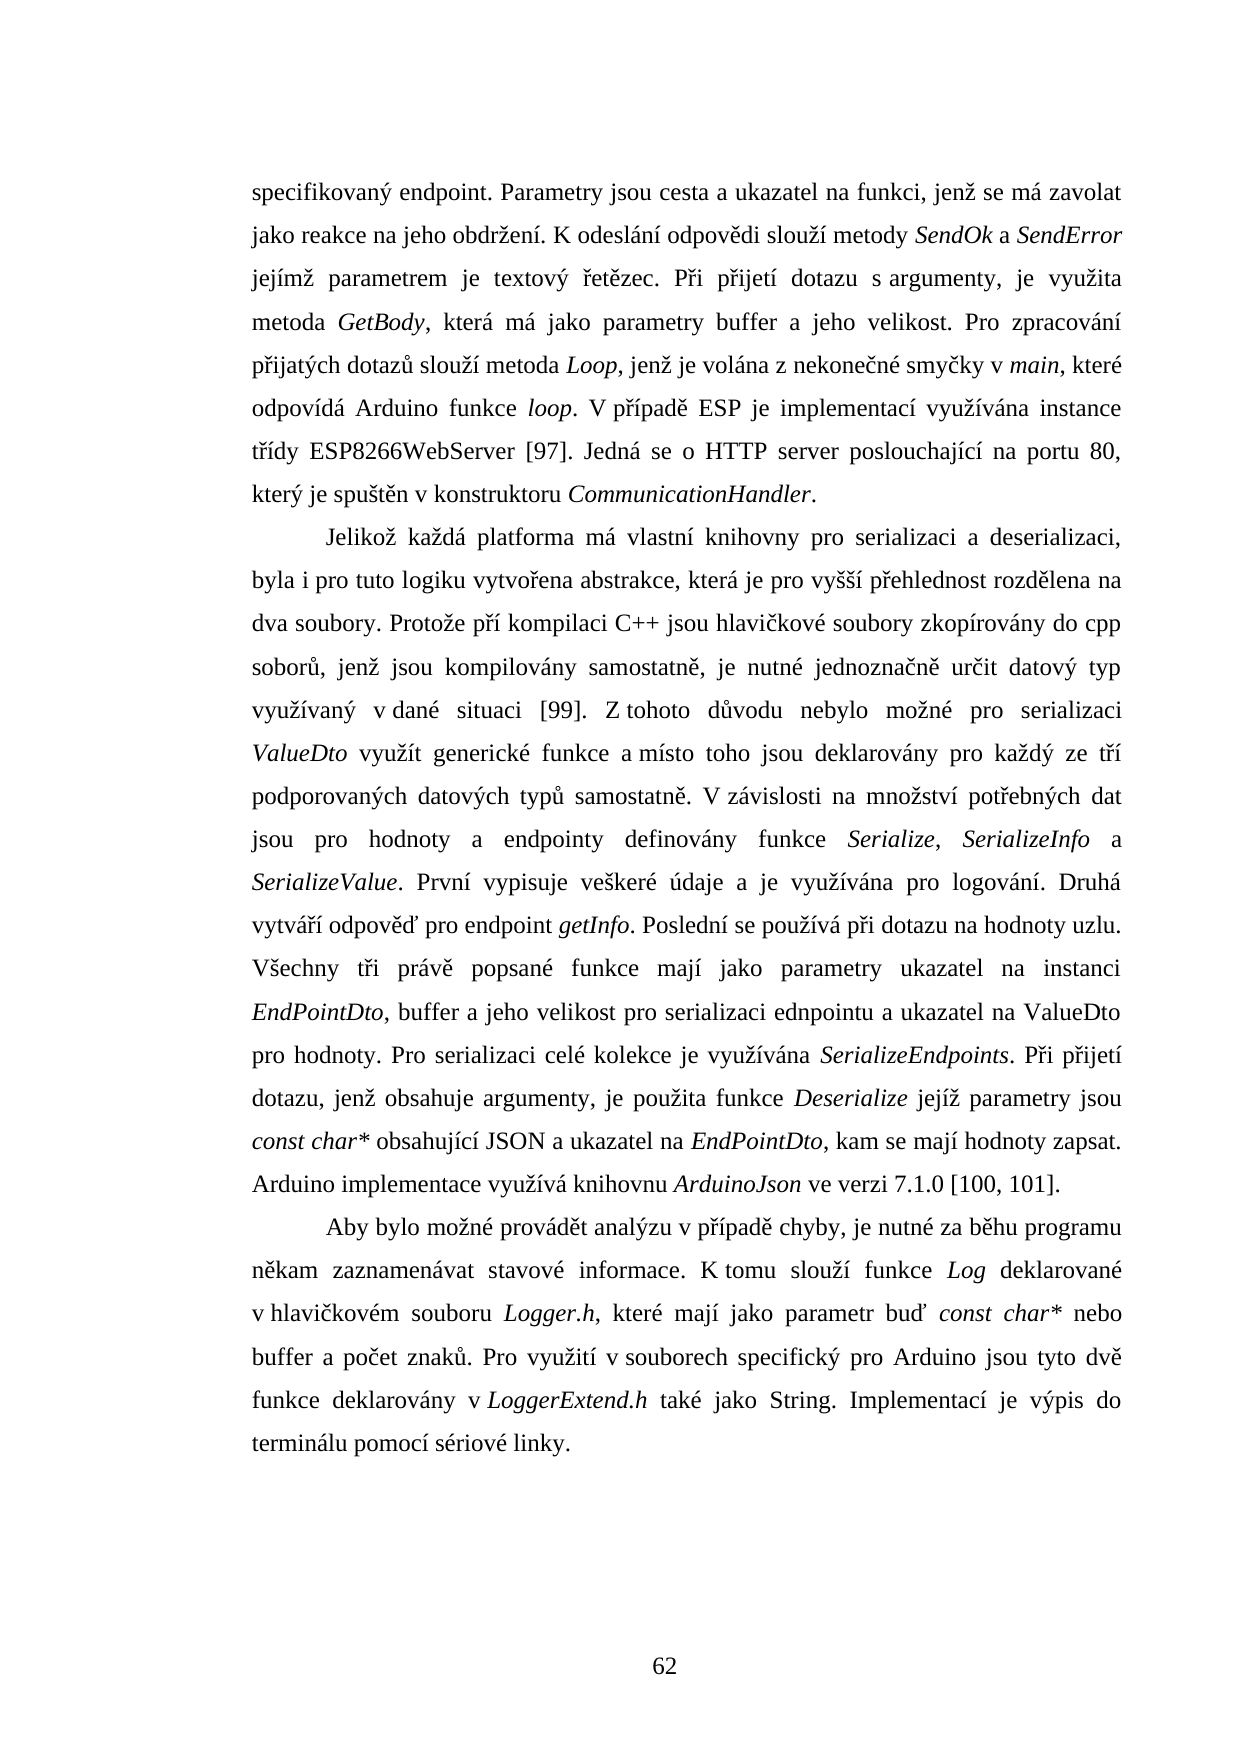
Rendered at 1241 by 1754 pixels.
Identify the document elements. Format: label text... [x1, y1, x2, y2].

text Aby bylo možné provádět analýzu v případě chyby, je nutné za běhu programu někam zaznamenávat stavové informace. K tomu slouží funkce Log deklarované v hlavičkovém souboru Logger.h, které mají jako parametr buď const char* nebo buffer a počet znaků. Pro využití v souborech specifický pro Arduino jsou tyto dvě funkce deklarovány v LoggerExtend.h také jako String. Implementací je výpis do terminálu pomocí sériové linky. [252, 1212, 1122, 1457]
text Jelikož každá platforma má vlastní knihovny pro serializaci a deserializaci, byla i pro tuto logiku vytvořena abstrakce, která je pro vyšší přehlednost rozdělena na dva soubory. Protože pří kompilaci C++ jsou hlavičkové soubory zkopírovány do cpp soborů, jenž jsou kompilovány samostatně, je nutné jednoznačně určit datový typ využívaný v dané situaci . Z tohoto důvodu nebylo možné pro serializaci ValueDto využít generické funkce a místo toho jsou deklarovány pro každý ze tří podporovaných datových typů samostatně. V závislosti na množství potřebných dat jsou pro hodnoty a endpointy definovány funkce Serialize, SerializeInfo a SerializeValue. První vypisuje veškeré údaje a je využívána pro logování. Druhá vytváří odpověď pro endpoint getInfo. Poslední se používá při dotazu na hodnoty uzlu. Všechny tři právě popsané funkce mají jako parametry ukazatel na instanci EndPointDto, buffer a jeho velikost pro serializaci ednpointu a ukazatel na ValueDto pro hodnoty. Pro serializaci celé kolekce je využívána SerializeEndpoints. Při přijetí dotazu, jenž obsahuje argumenty, je použita funkce Deserialize jejíž parametry jsou const char* obsahující JSON a ukazatel na EndPointDto, kam se mají hodnoty zapsat. Arduino implementace využívá knihovnu ArduinoJson ve verzi 7.1.0 . [252, 522, 1122, 1198]
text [252, 177, 1122, 508]
